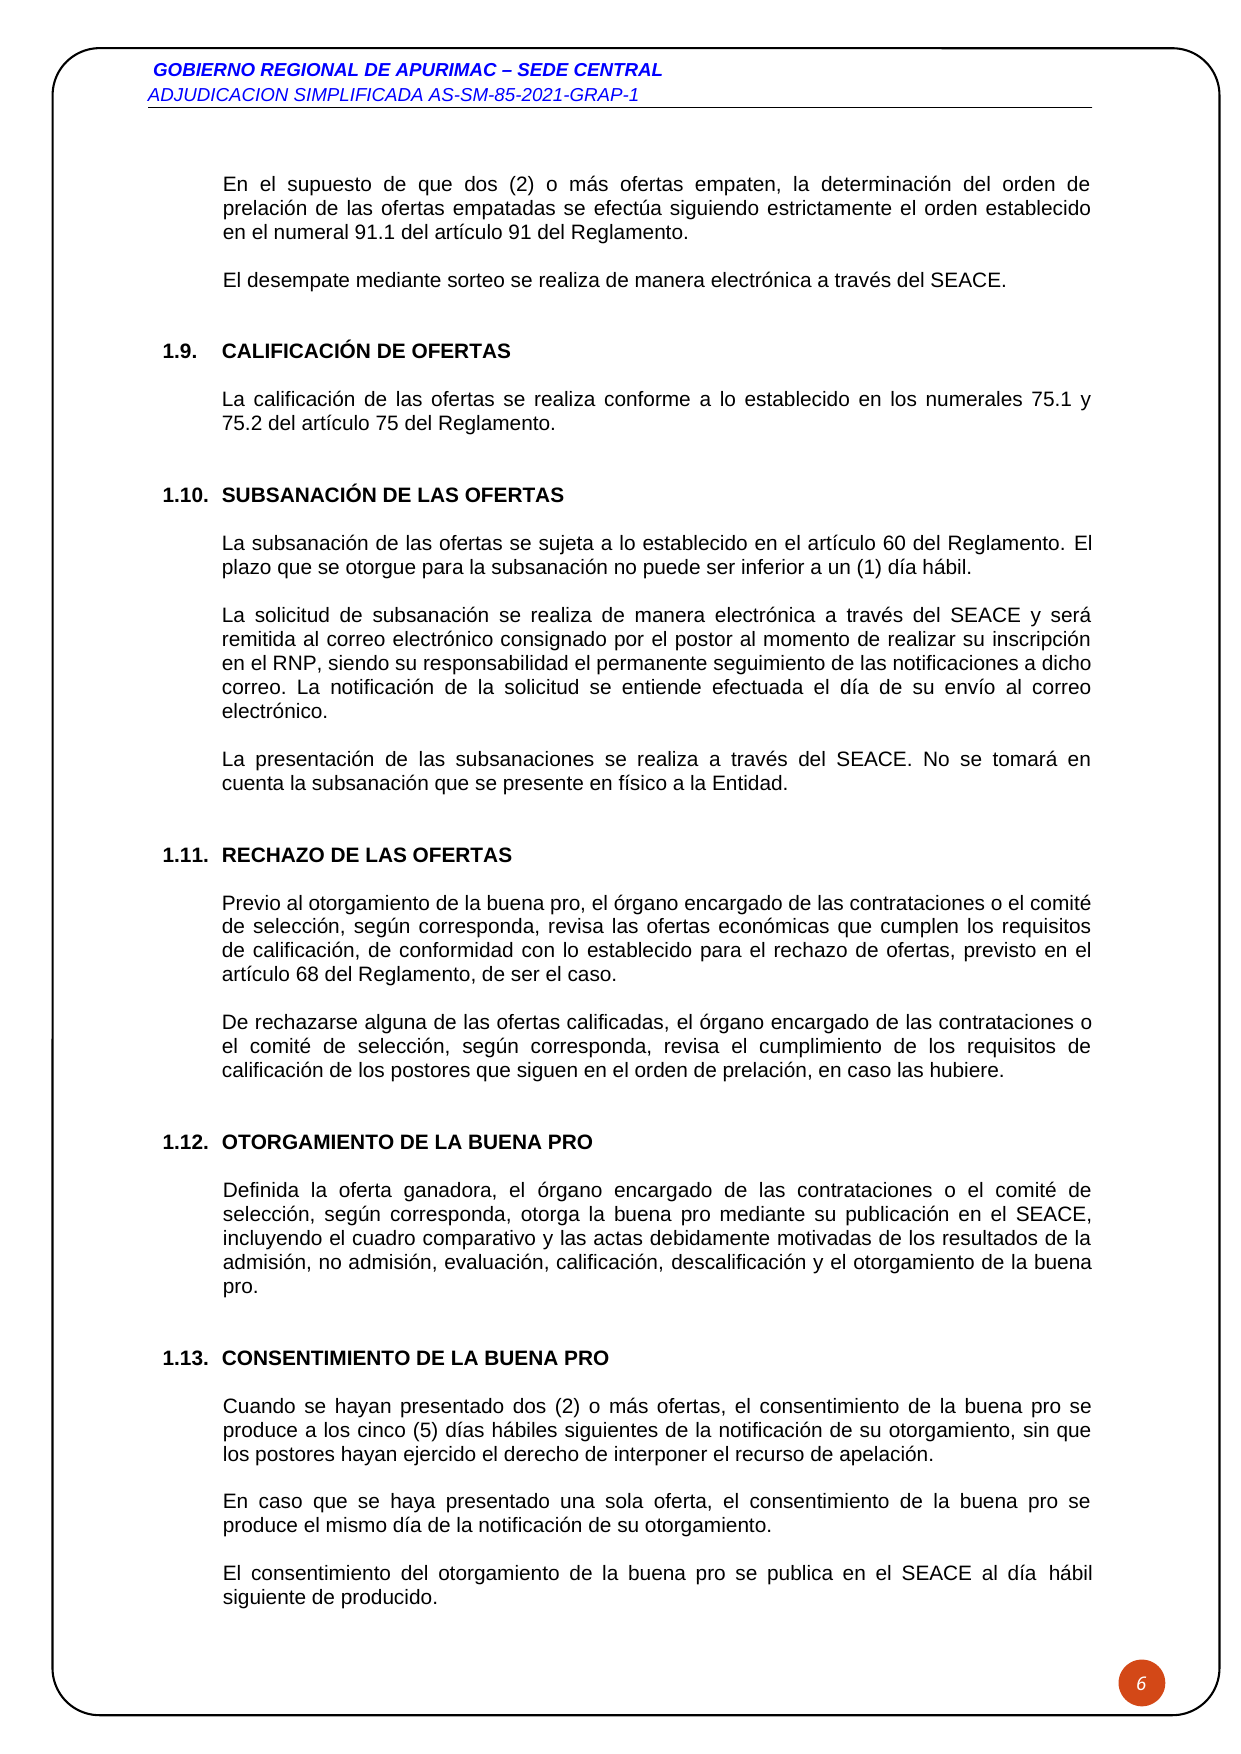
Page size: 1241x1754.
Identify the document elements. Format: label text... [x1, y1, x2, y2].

text En caso que se haya presentado una sola oferta, el consentimiento de la buena pro se produce el mismo día de la notificación de su otorgamiento. [223, 1489, 1092, 1537]
text La subsanación de las ofertas se sujeta a lo establecido en el artículo 60 del Reglamento. El plazo que se otorgue para la subsanación no puede ser inferior a un (1) día hábil. [222, 531, 1092, 579]
list OTORGAMIENTO DE LA BUENA PRO [162, 1130, 1092, 1154]
text El consentimiento del otorgamiento de la buena pro se publica en el SEACE al día hábil siguiente de producido. [223, 1561, 1092, 1609]
text El desempate mediante sorteo se realiza de manera electrónica a través del SEACE. [223, 267, 1092, 291]
text Previo al otorgamiento de la buena pro, el órgano encargado de las contrataciones o el comité de selección, según corresponda, revisa las ofertas económicas que cumplen los requisitos de calificación, de conformidad con lo establecido para el rechazo de ofertas, previsto en el artículo 68 del Reglamento, de ser el caso. [222, 890, 1092, 986]
list CONSENTIMIENTO DE LA BUENA PRO [162, 1346, 1092, 1369]
text En el supuesto de que dos (2) o más ofertas empaten, la determinación del orden de prelación de las ofertas empatadas se efectúa siguiendo estrictamente el orden establecido en el numeral 91.1 del artículo 91 del Reglamento. [223, 172, 1092, 243]
list RECHAZO DE LAS OFERTAS [162, 842, 1092, 866]
text Cuando se hayan presentado dos (2) o más ofertas, el consentimiento de la buena pro se produce a los cinco (5) días hábiles siguientes de la notificación de su otorgamiento, sin que los postores hayan ejercido el derecho de interponer el recurso de apelación. [223, 1393, 1092, 1465]
text La presentación de las subsanaciones se realiza a través del SEACE. No se tomará en cuenta la subsanación que se presente en físico a la Entidad. [222, 747, 1092, 794]
text La calificación de las ofertas se realiza conforme a lo establecido en los numerales 75.1 y 75.2 del artículo 75 del Reglamento. [222, 387, 1092, 435]
list SUBSANACIÓN DE LAS OFERTAS [162, 483, 1092, 507]
list CALIFICACIÓN DE OFERTAS [162, 339, 1092, 363]
text Definida la oferta ganadora, el órgano encargado de las contrataciones o el comité de selección, según corresponda, otorga la buena pro mediante su publicación en el SEACE, incluyendo el cuadro comparativo y las actas debidamente motivadas de los resultados de la admisión, no admisión, evaluación, calificación, descalificación y el otorgamiento de la buena pro. [223, 1178, 1092, 1298]
text La solicitud de subsanación se realiza de manera electrónica a través del SEACE y será remitida al correo electrónico consignado por el postor al momento de realizar su inscripción en el RNP, siendo su responsabilidad el permanente seguimiento de las notificaciones a dicho correo. La notificación de la solicitud se entiende efectuada el día de su envío al correo electrónico. [222, 603, 1092, 723]
text De rechazarse alguna de las ofertas calificadas, el órgano encargado de las contrataciones o el comité de selección, según corresponda, revisa el cumplimiento de los requisitos de calificación de los postores que siguen en el orden de prelación, en caso las hubiere. [222, 1010, 1092, 1082]
